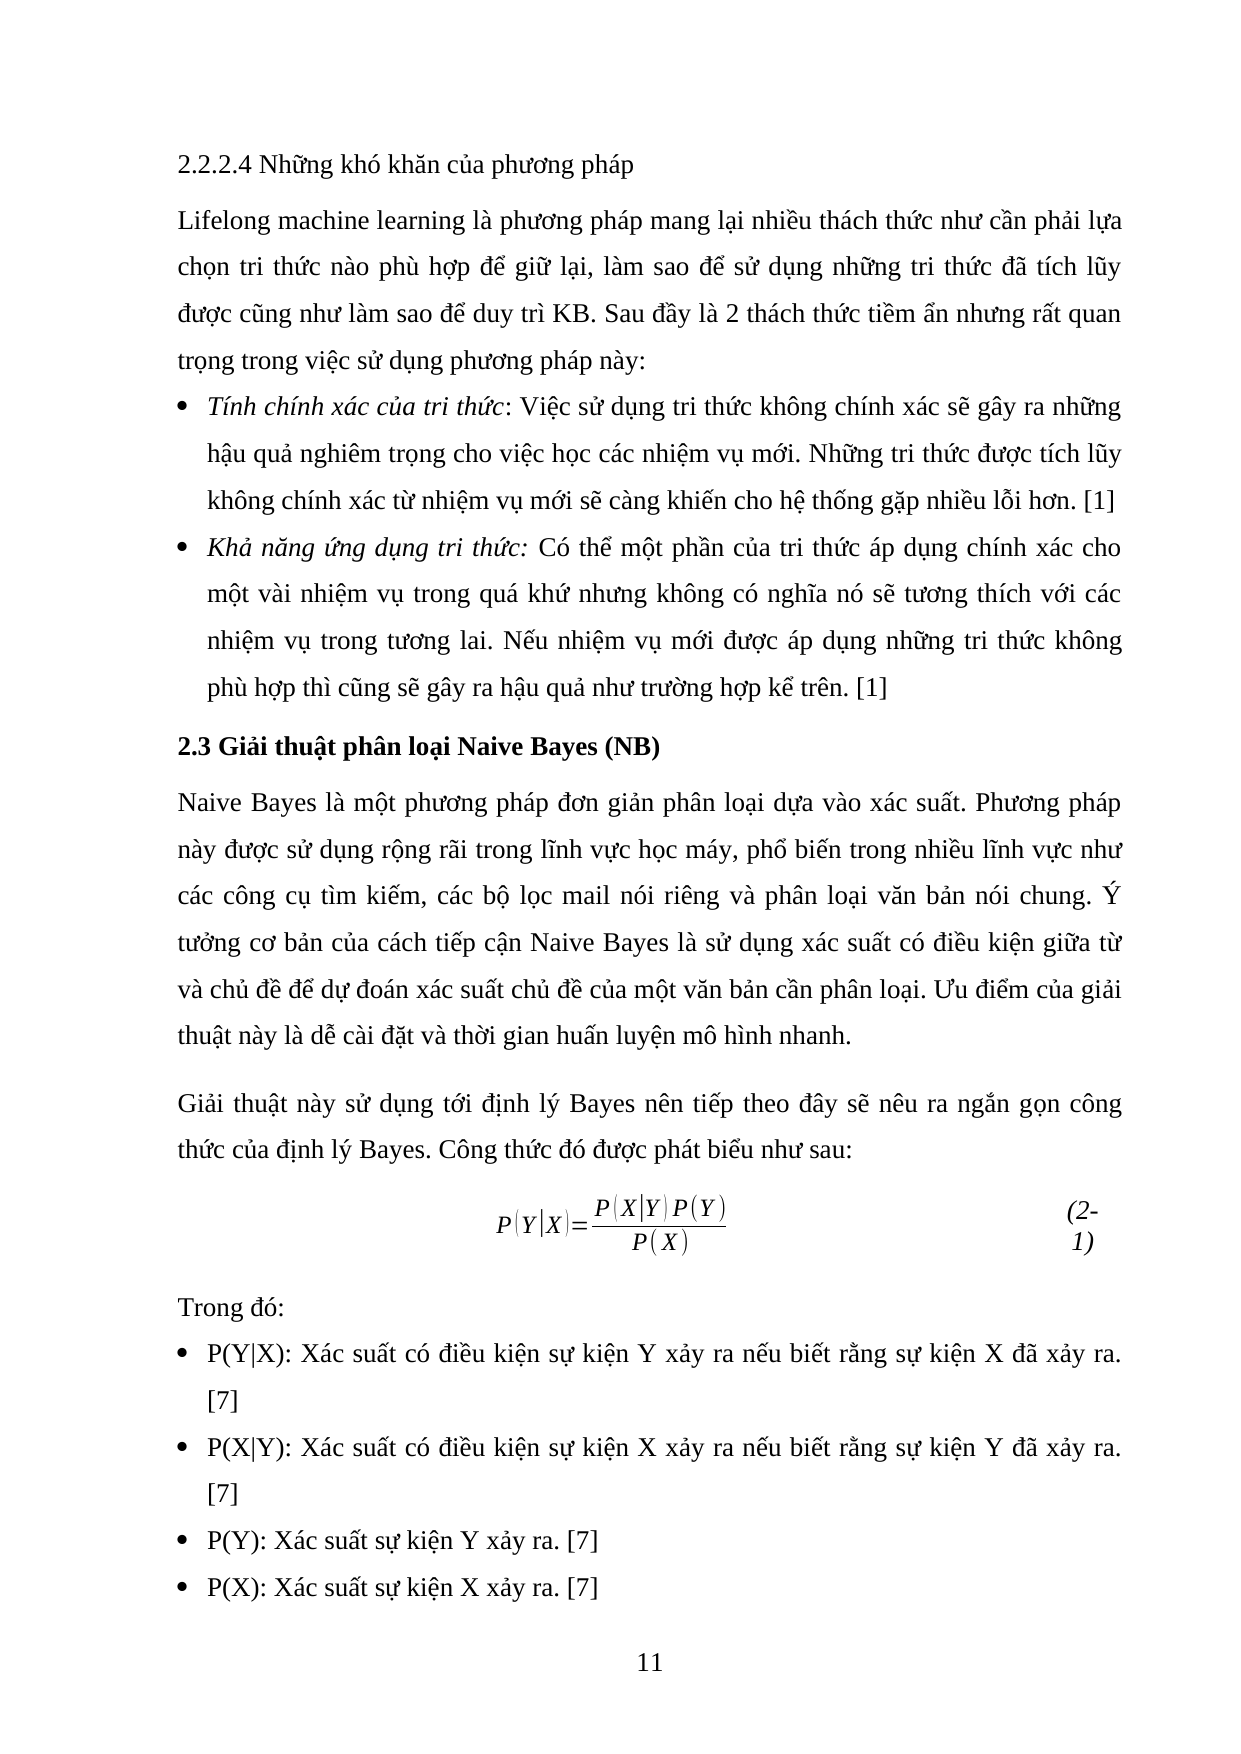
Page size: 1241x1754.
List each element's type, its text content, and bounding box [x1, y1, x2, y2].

text Lifelong machine learning là phương pháp mang lại nhiều thách thức như cần phải lựa chọn tri thức nào phù hợp để giữ lại, làm sao để sử dụng những tri thức đã tích lũy được cũng như làm sao để duy trì KB. Sau đầy là 2 thách thức tiềm ẩn nhưng rất quan trọng trong việc sử dụng phương pháp này: [177, 204, 1122, 375]
table_header [177, 1180, 1045, 1270]
text Giải thuật này sử dụng tới định lý Bayes nên tiếp theo đây sẽ nêu ra ngắn gọn công thức của định lý Bayes. Công thức đó được phát biểu như sau: [177, 1087, 1122, 1165]
text Khả năng ứng dụng tri thức: Có thể một phần của tri thức áp dụng chính xác cho một vài nhiệm vụ trong quá khứ nhưng không có nghĩa nó sẽ tương thích với các nhiệm vụ trong tương lai. Nếu nhiệm vụ mới được áp dụng những tri thức không phù hợp thì cũng sẽ gây ra hậu quả như trường hợp kể trên. [177, 531, 1122, 702]
text Tính chính xác của tri thức: Việc sử dụng tri thức không chính xác sẽ gây ra những hậu quả nghiêm trọng cho việc học các nhiệm vụ mới. Những tri thức được tích lũy không chính xác từ nhiệm vụ mới sẽ càng khiến cho hệ thống gặp nhiều lỗi hơn. [177, 391, 1122, 515]
subtitle Những khó khăn của phương pháp [177, 148, 1122, 179]
text Naive Bayes là một phương pháp đơn giản phân loại dựa vào xác suất. Phương pháp này được sử dụng rộng rãi trong lĩnh vực học máy, phổ biến trong nhiều lĩnh vực như các công cụ tìm kiếm, các bộ lọc mail nói riêng và phân loại văn bản nói chung. Ý tưởng cơ bản của cách tiếp cận Naive Bayes là sử dụng xác suất có điều kiện giữa từ và chủ đề để dự đoán xác suất chủ đề của một văn bản cần phân loại. Ưu điểm của giải thuật này là dễ cài đặt và thời gian huấn luyện mô hình nhanh. [177, 786, 1122, 1051]
subtitle Giải thuật phân loại Naive Bayes (NB) [177, 730, 1122, 761]
text Trong đó: [177, 1291, 1122, 1322]
text P(Y|X): Xác suất có điều kiện sự kiện Y xảy ra nếu biết rằng sự kiện X đã xảy ra. [177, 1337, 1122, 1415]
text P(X|Y): Xác suất có điều kiện sự kiện X xảy ra nếu biết rằng sự kiện Y đã xảy ra. [177, 1431, 1122, 1509]
table_header (2-1) [1045, 1180, 1122, 1270]
text P(X): Xác suất sự kiện X xảy ra. [177, 1571, 1122, 1602]
text P(Y): Xác suất sự kiện Y xảy ra. [177, 1524, 1122, 1555]
